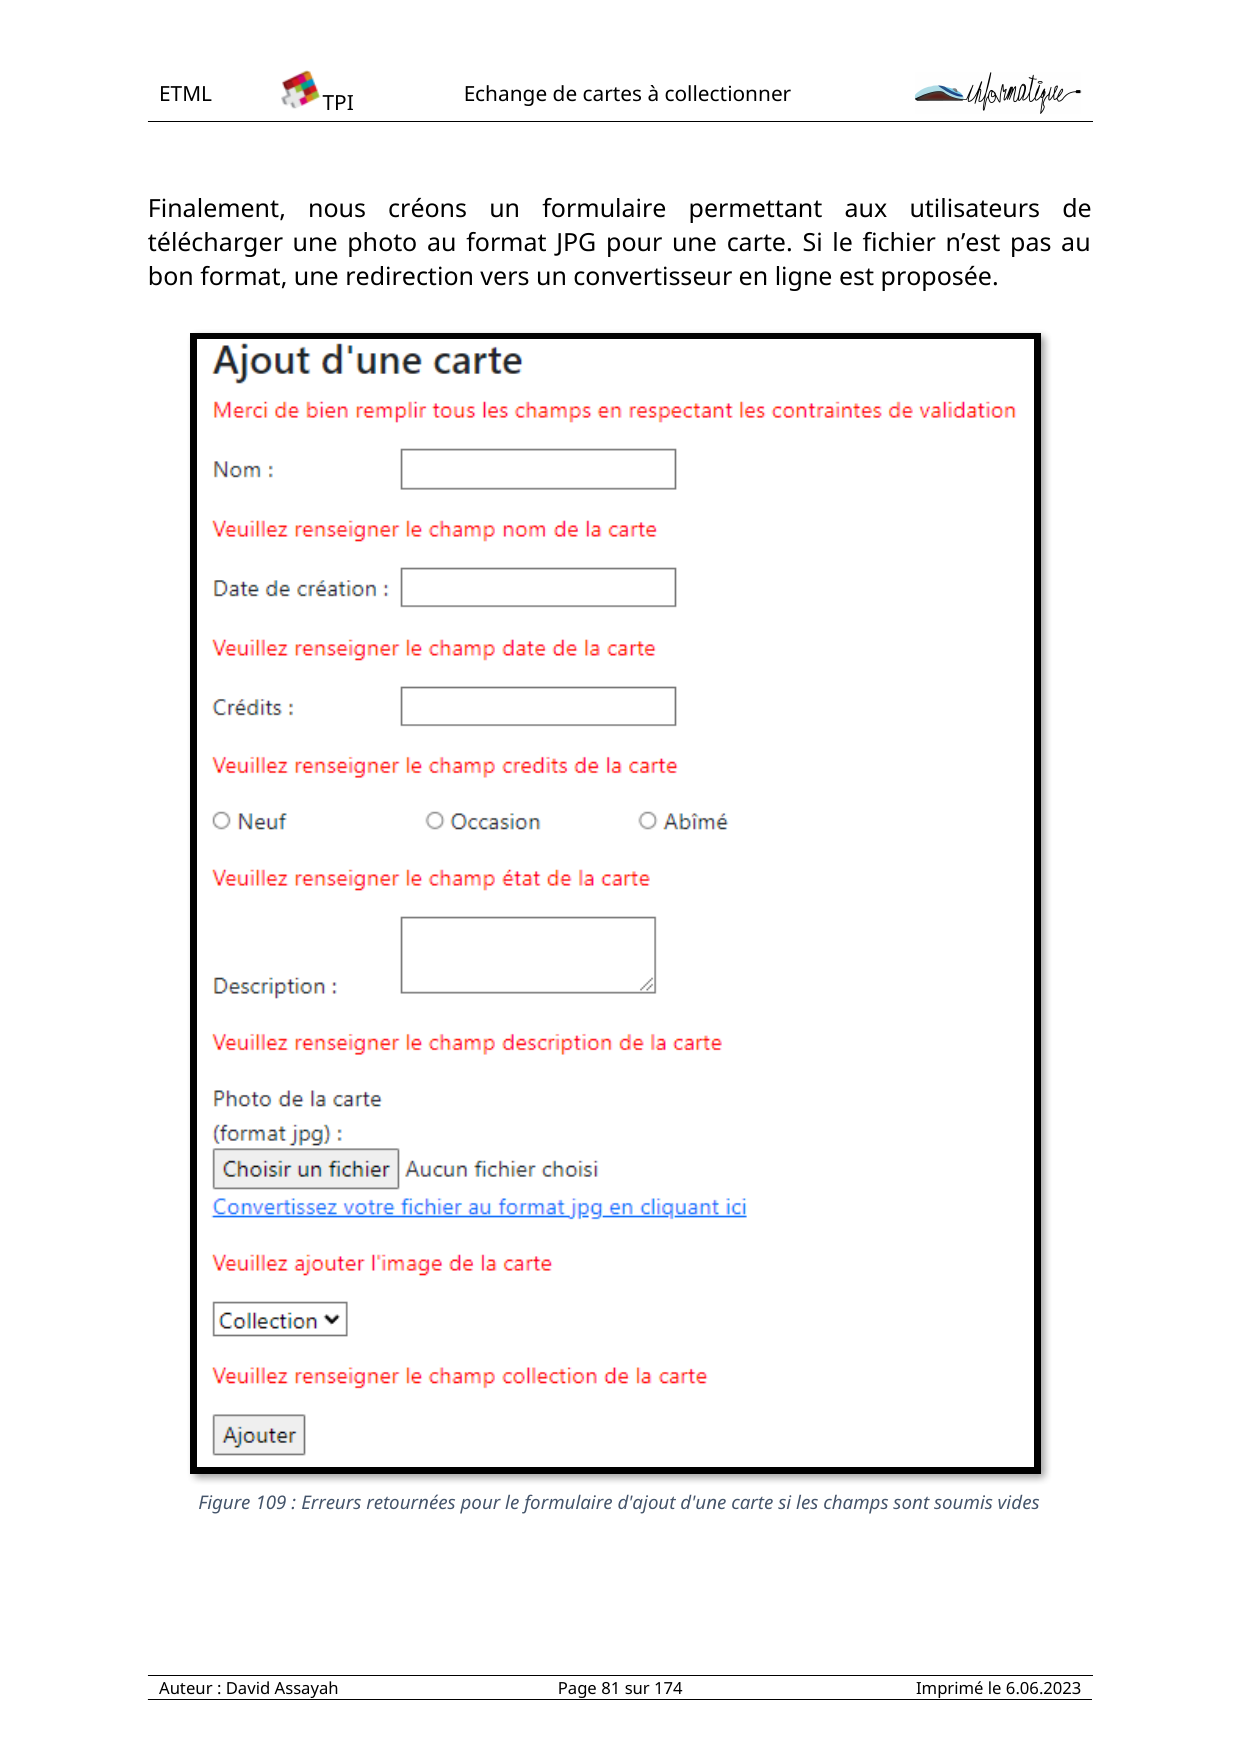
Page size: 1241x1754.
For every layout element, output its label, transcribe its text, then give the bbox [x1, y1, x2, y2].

text Finalement, nous créons un formulaire permettant aux utilisateurs de télécharger une photo au format JPG pour une carte. Si le fichier n’est pas au bon format, une redirection vers un convertisseur en ligne est proposée. [148, 190, 1092, 292]
picture [276, 69, 323, 111]
picture [197, 339, 1034, 1467]
text Figure 109 : Erreurs retournées pour le formulaire d'ajout d'une carte si les champs sont soumis vides [148, 1489, 1092, 1515]
